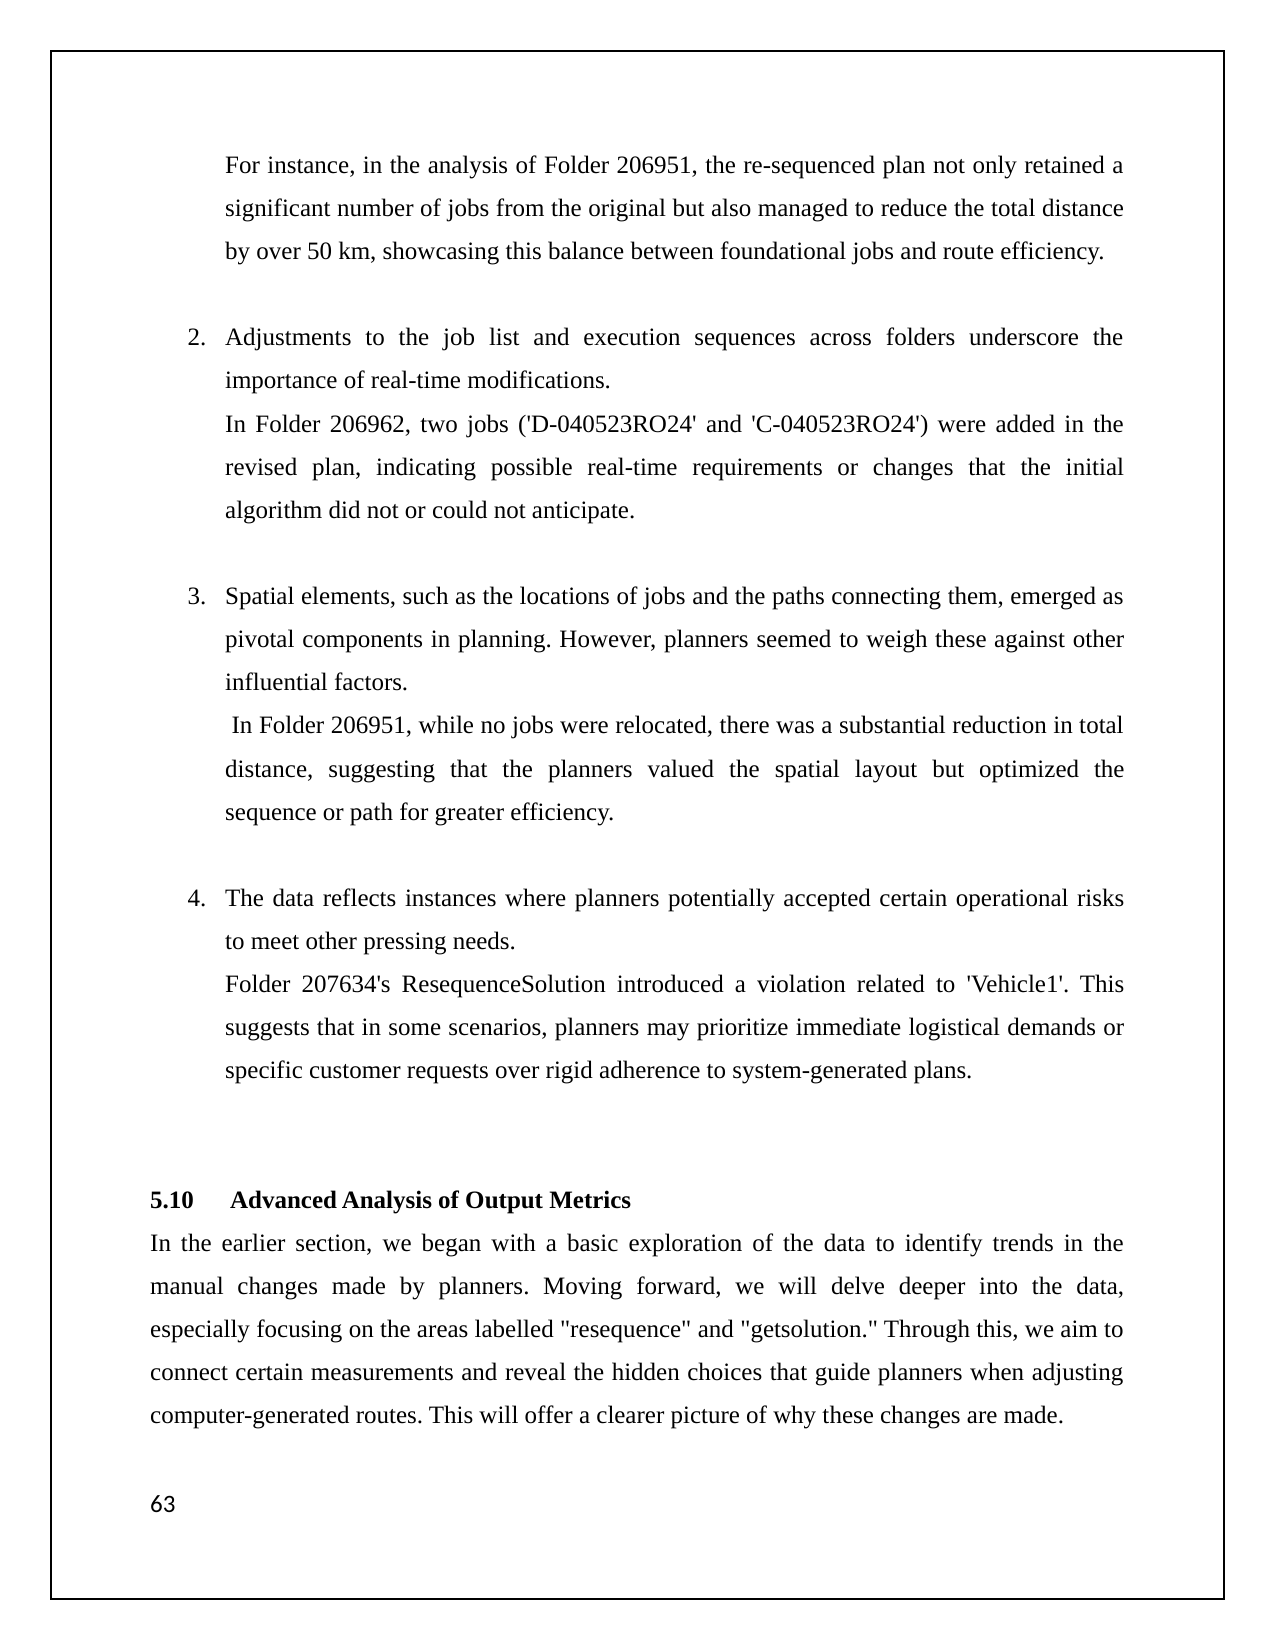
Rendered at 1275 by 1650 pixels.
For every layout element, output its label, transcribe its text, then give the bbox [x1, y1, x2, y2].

list The data reflects instances where planners potentially accepted certain operational risks to meet other pressing needs. [187, 883, 1125, 955]
list Adjustments to the job list and execution sequences across folders underscore the importance of real-time modifications. [187, 322, 1125, 394]
list Spatial elements, such as the locations of jobs and the paths connecting them, emerged as pivotal components in planning. However, planners seemed to weigh these against other influential factors. [187, 581, 1125, 696]
text In Folder 206962, two jobs ('D-040523RO24' and 'C-040523RO24') were added in the revised plan, indicating possible real-time requirements or changes that the initial algorithm did not or could not anticipate. [225, 409, 1125, 524]
text In the earlier section, we began with a basic exploration of the data to identify trends in the manual changes made by planners. Moving forward, we will delve deeper into the data, especially focusing on the areas labelled "resequence" and "getsolution." Through this, we aim to connect certain measurements and reveal the hidden choices that guide planners when adjusting computer-generated routes. This will offer a clearer picture of why these changes are made. [150, 1228, 1125, 1429]
subtitle 5.10 Advanced Analysis of Output Metrics [150, 1185, 1125, 1214]
text For instance, in the analysis of Folder 206951, the re-sequenced plan not only retained a significant number of jobs from the original but also managed to reduce the total distance by over 50 km, showcasing this balance between foundational jobs and route efficiency. [225, 150, 1125, 265]
text In Folder 206951, while no jobs were relocated, there was a substantial reduction in total distance, suggesting that the planners valued the spatial layout but optimized the sequence or path for greater efficiency. [225, 711, 1125, 826]
text Folder 207634's ResequenceSolution introduced a violation related to 'Vehicle1'. This suggests that in some scenarios, planners may prioritize immediate logistical demands or specific customer requests over rigid adherence to system-generated plans. [225, 969, 1125, 1084]
